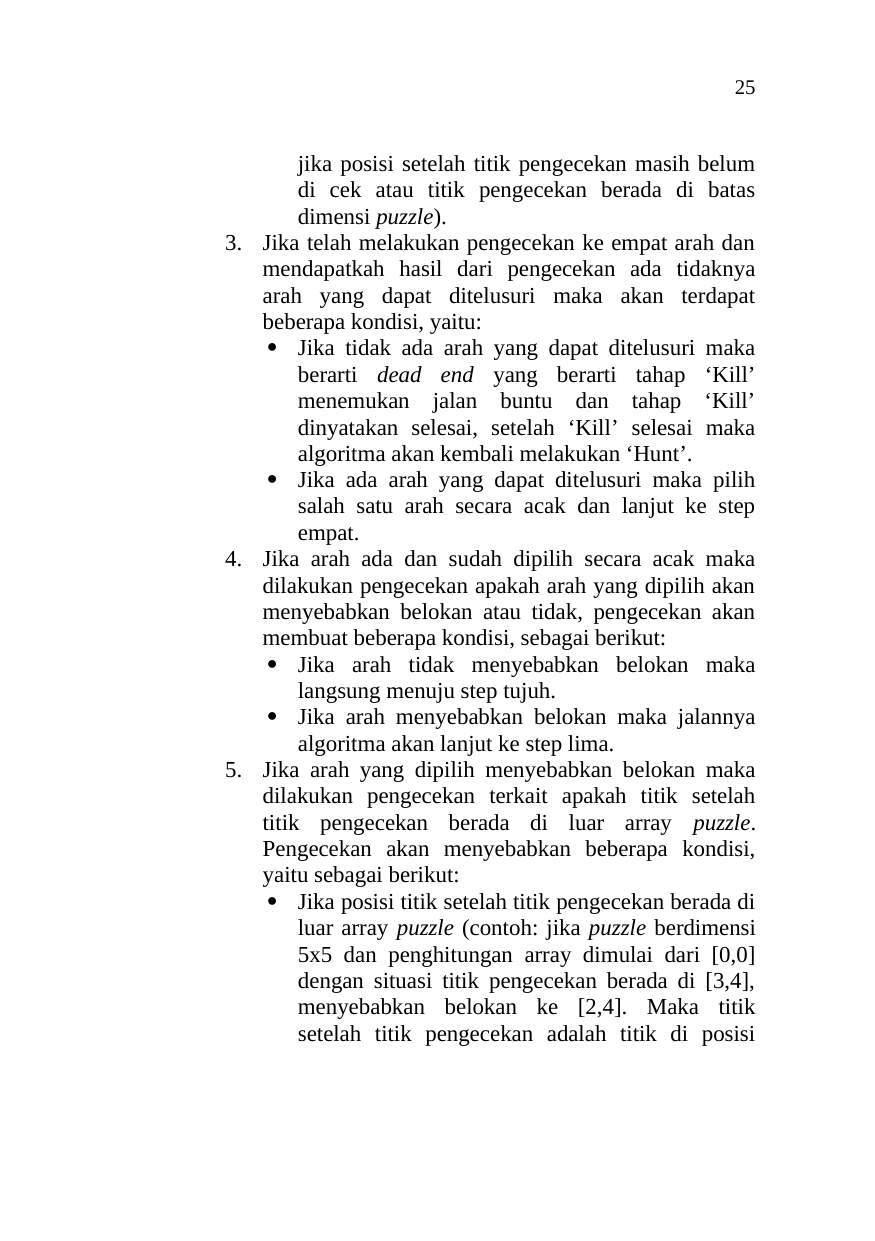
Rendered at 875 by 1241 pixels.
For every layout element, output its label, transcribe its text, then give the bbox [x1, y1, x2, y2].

list Jika ada arah yang dapat ditelusuri maka pilih salah satu arah secara acak dan lanjut ke step empat. [268, 466, 756, 545]
list Jika arah ada dan sudah dipilih secara acak maka dilakukan pengecekan apakah arah yang dipilih akan menyebabkan belokan atau tidak, pengecekan akan membuat beberapa kondisi, sebagai berikut: [225, 545, 756, 651]
list Jika tidak ada arah yang dapat ditelusuri maka berarti dead end yang berarti tahap ‘Kill’ menemukan jalan buntu dan tahap ‘Kill’ dinyatakan selesai, setelah ‘Kill’ selesai maka algoritma akan kembali melakukan ‘Hunt’. [268, 334, 756, 466]
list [268, 888, 756, 1046]
list Jika arah menyebabkan belokan maka jalannya algoritma akan lanjut ke step lima. [268, 703, 756, 756]
list Jika arah yang dipilih menyebabkan belokan maka dilakukan pengecekan terkait apakah titik setelah titik pengecekan berada di luar array puzzle. Pengecekan akan menyebabkan beberapa kondisi, yaitu sebagai berikut: [225, 756, 756, 888]
list Jika arah tidak menyebabkan belokan maka langsung menuju step tujuh. [268, 651, 756, 703]
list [268, 150, 756, 229]
list Jika telah melakukan pengecekan ke empat arah dan mendapatkah hasil dari pengecekan ada tidaknya arah yang dapat ditelusuri maka akan terdapat beberapa kondisi, yaitu: [225, 229, 756, 334]
